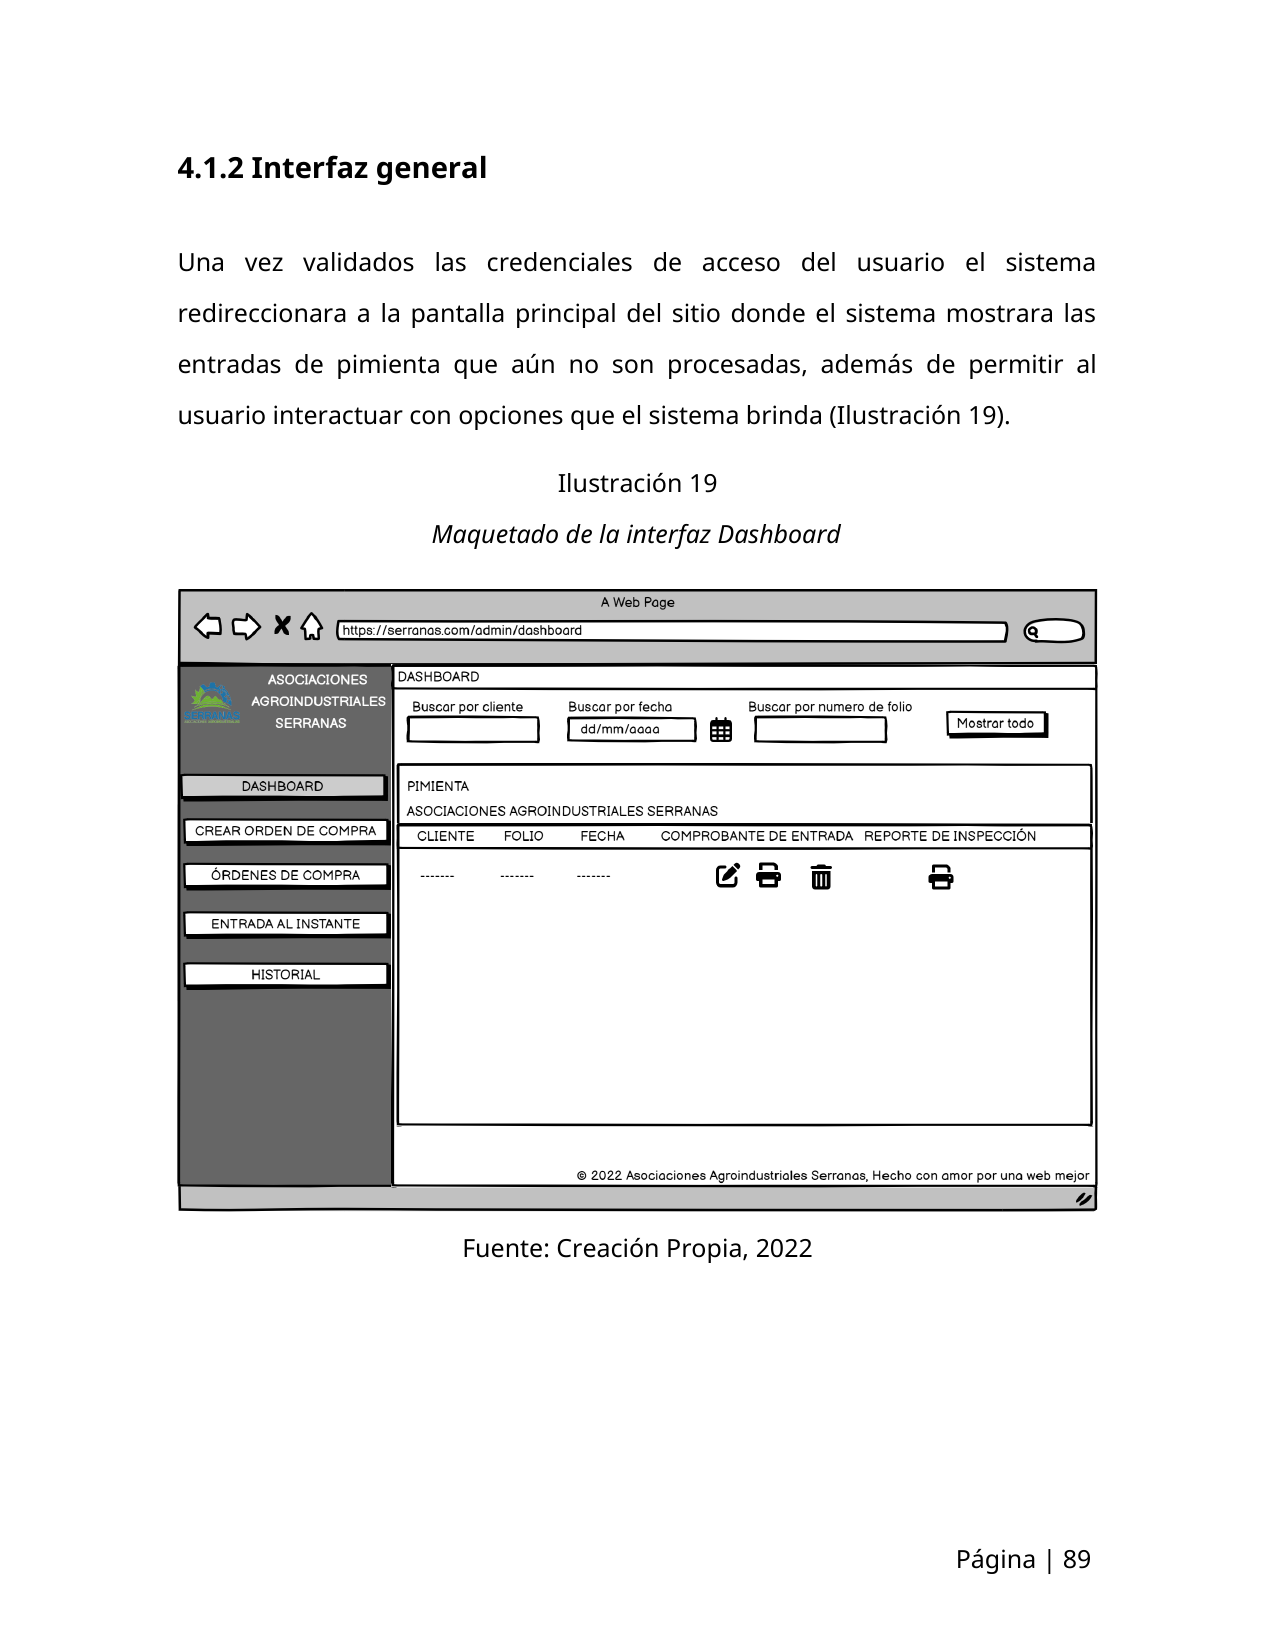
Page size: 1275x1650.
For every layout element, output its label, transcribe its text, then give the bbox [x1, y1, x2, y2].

text Fuente: Creación Propia, 2022 [177, 1231, 1098, 1265]
text Ilustración 19 Maquetado de la interfaz Dashboard [177, 466, 1098, 551]
subtitle 4.1.2 Interfaz general [177, 148, 1098, 187]
picture [177, 588, 1098, 1212]
text Una vez validados las credenciales de acceso del usuario el sistema redireccionara a la pantalla principal del sitio donde el sistema mostrara las entradas de pimienta que aún no son procesadas, además de permitir al usuario interactuar con opciones que el sistema brinda (Ilustración 19). [177, 245, 1098, 432]
